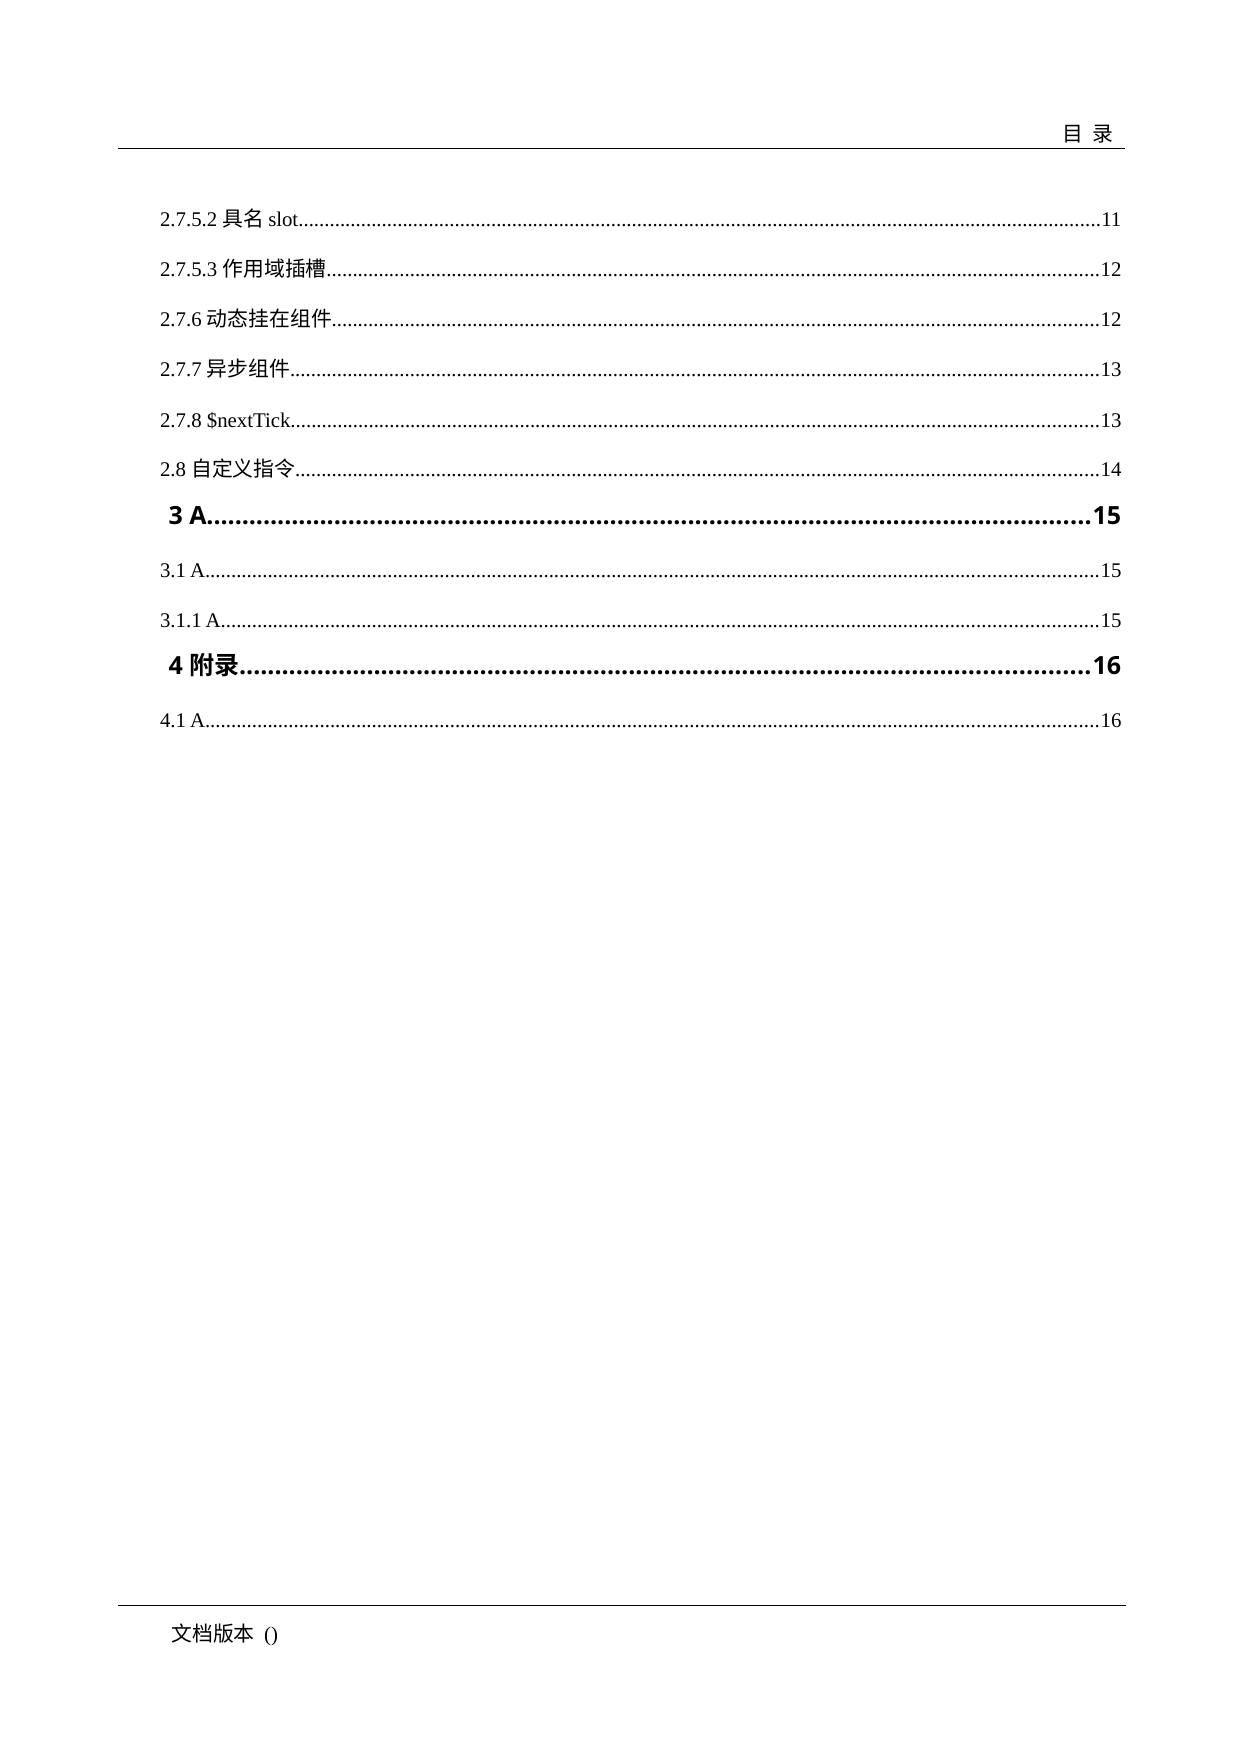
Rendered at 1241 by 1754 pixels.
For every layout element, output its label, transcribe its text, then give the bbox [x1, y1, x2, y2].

text 3 A 15 [118, 490, 1122, 532]
text 2.7.6 动态挂在组件 12 [118, 290, 1122, 332]
text 2.7.5.2 具名slot 11 [118, 190, 1122, 232]
text 2.7.8 $nextTick 13 [118, 390, 1122, 432]
text 4 附录 16 [118, 640, 1122, 682]
text 2.7.7 异步组件 13 [118, 340, 1122, 382]
text 4.1 A 16 [118, 690, 1122, 732]
text 2.7.5.3 作用域插槽 12 [118, 240, 1122, 282]
text 3.1 A 15 [118, 540, 1122, 582]
text 2.8 自定义指令 14 [118, 440, 1122, 482]
text 3.1.1 A 15 [118, 590, 1122, 632]
